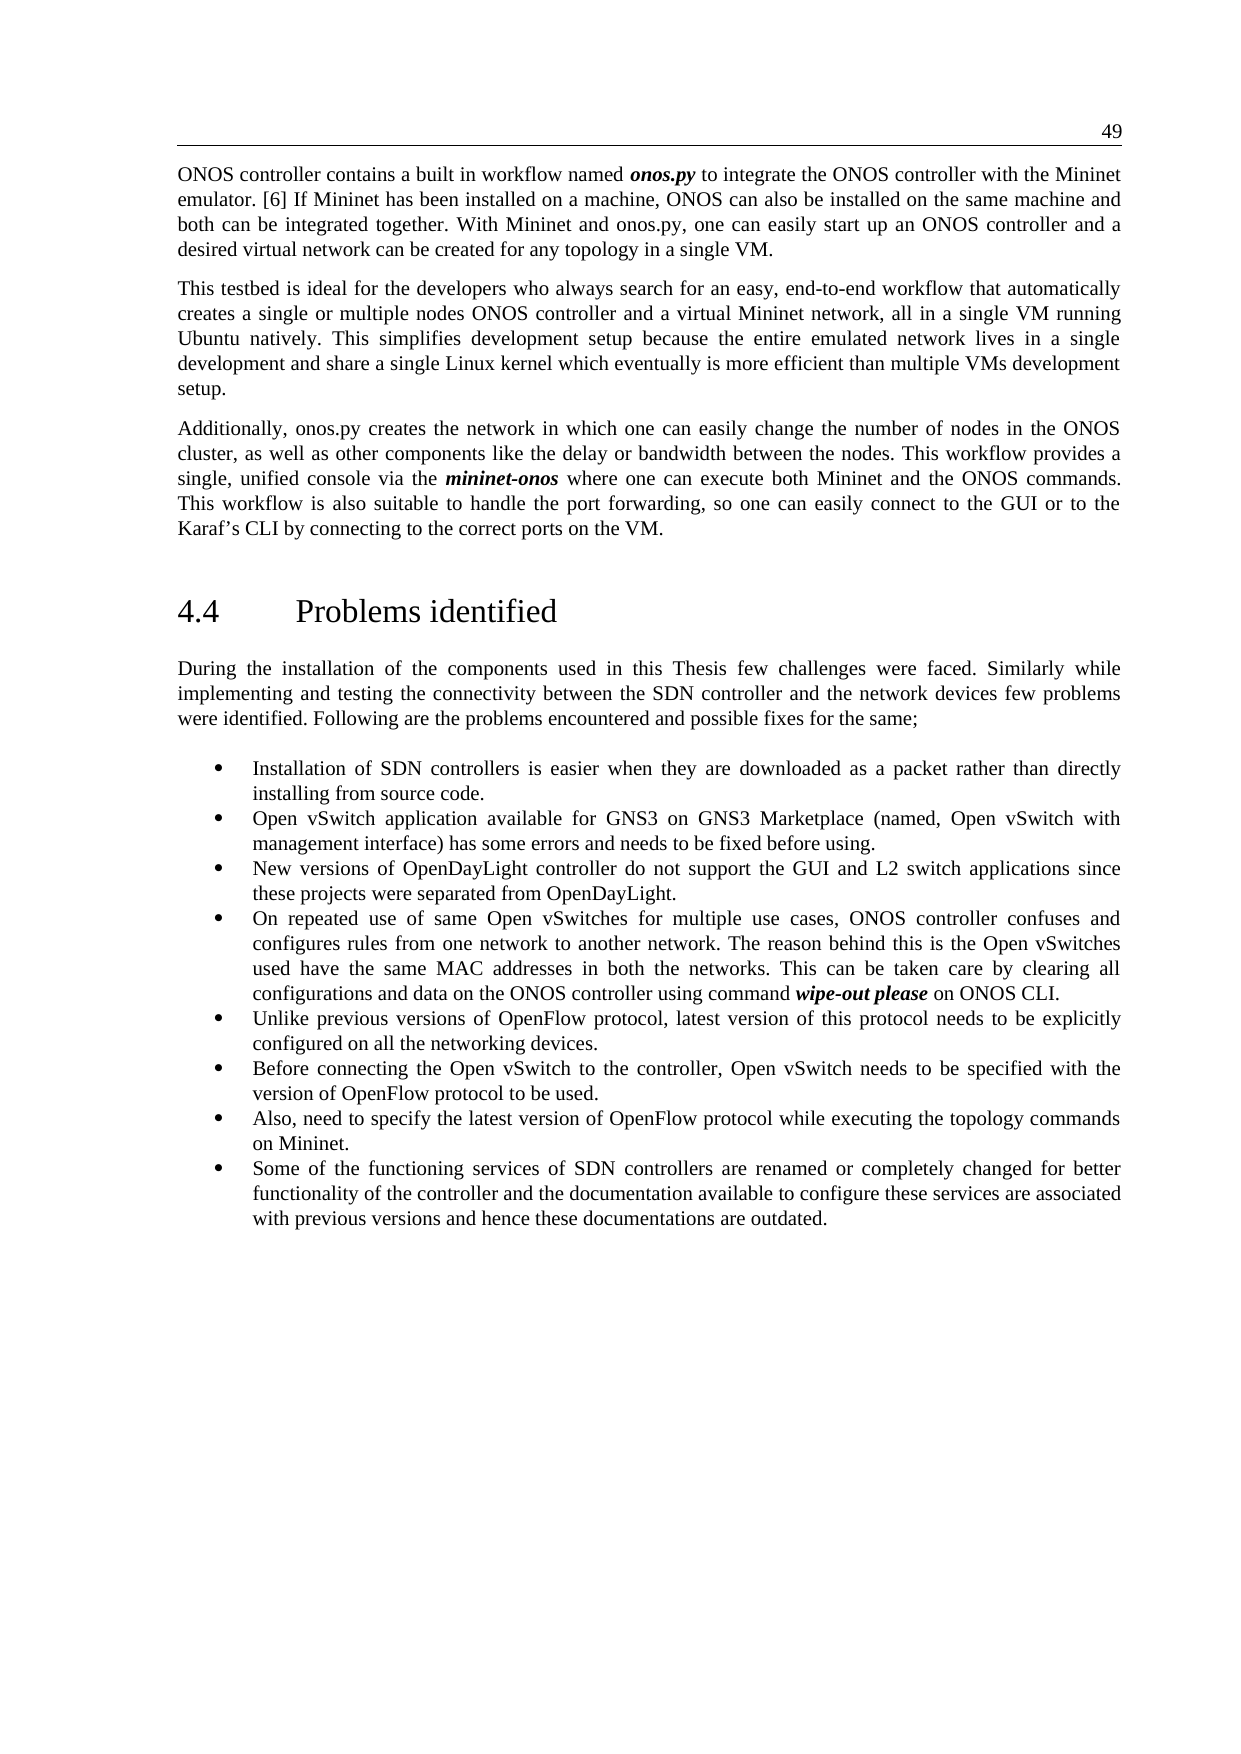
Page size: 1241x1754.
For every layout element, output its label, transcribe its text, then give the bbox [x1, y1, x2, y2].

text ONOS controller contains a built in workflow named onos.py to integrate the ONOS controller with the Mininet emulator. If Mininet has been installed on a machine, ONOS can also be installed on the same machine and both can be integrated together. With Mininet and onos.py, one can easily start up an ONOS controller and a desired virtual network can be created for any topology in a single VM. [177, 161, 1122, 261]
list On repeated use of same Open vSwitches for multiple use cases, ONOS controller confuses and configures rules from one network to another network. The reason behind this is the Open vSwitches used have the same MAC addresses in both the networks. This can be taken care by clearing all configurations and data on the ONOS controller using command wipe-out please on ONOS CLI. [215, 905, 1122, 1005]
list Before connecting the Open vSwitch to the controller, Open vSwitch needs to be specified with the version of OpenFlow protocol to be used. [215, 1055, 1122, 1105]
list Unlike previous versions of OpenFlow protocol, latest version of this protocol needs to be explicitly configured on all the networking devices. [215, 1005, 1122, 1055]
text This testbed is ideal for the developers who always search for an easy, end-to-end workflow that automatically creates a single or multiple nodes ONOS controller and a virtual Mininet network, all in a single VM running Ubuntu natively. This simplifies development setup because the entire emulated network lives in a single development and share a single Linux kernel which eventually is more efficient than multiple VMs development setup. [177, 275, 1122, 400]
list Open vSwitch application available for GNS3 on GNS3 Marketplace (named, Open vSwitch with management interface) has some errors and needs to be fixed before using. [215, 805, 1122, 855]
list New versions of OpenDayLight controller do not support the GUI and L2 switch applications since these projects were separated from OpenDayLight. [215, 855, 1122, 905]
list Installation of SDN controllers is easier when they are downloaded as a packet rather than directly installing from source code. [215, 755, 1122, 805]
text Additionally, onos.py creates the network in which one can easily change the number of nodes in the ONOS cluster, as well as other components like the delay or bandwidth between the nodes. This workflow provides a single, unified console via the mininet-onos where one can execute both Mininet and the ONOS commands. This workflow is also suitable to handle the port forwarding, so one can easily connect to the GUI or to the Karaf’s CLI by connecting to the correct ports on the VM. [177, 415, 1122, 540]
text During the installation of the components used in this Thesis few challenges were faced. Similarly while implementing and testing the connectivity between the SDN controller and the network devices few problems were identified. Following are the problems encountered and possible fixes for the same; [177, 655, 1122, 730]
subtitle Problems identified [177, 590, 1122, 630]
list Also, need to specify the latest version of OpenFlow protocol while executing the topology commands on Mininet. [215, 1105, 1122, 1155]
list Some of the functioning services of SDN controllers are renamed or completely changed for better functionality of the controller and the documentation available to configure these services are associated with previous versions and hence these documentations are outdated. [215, 1155, 1122, 1230]
